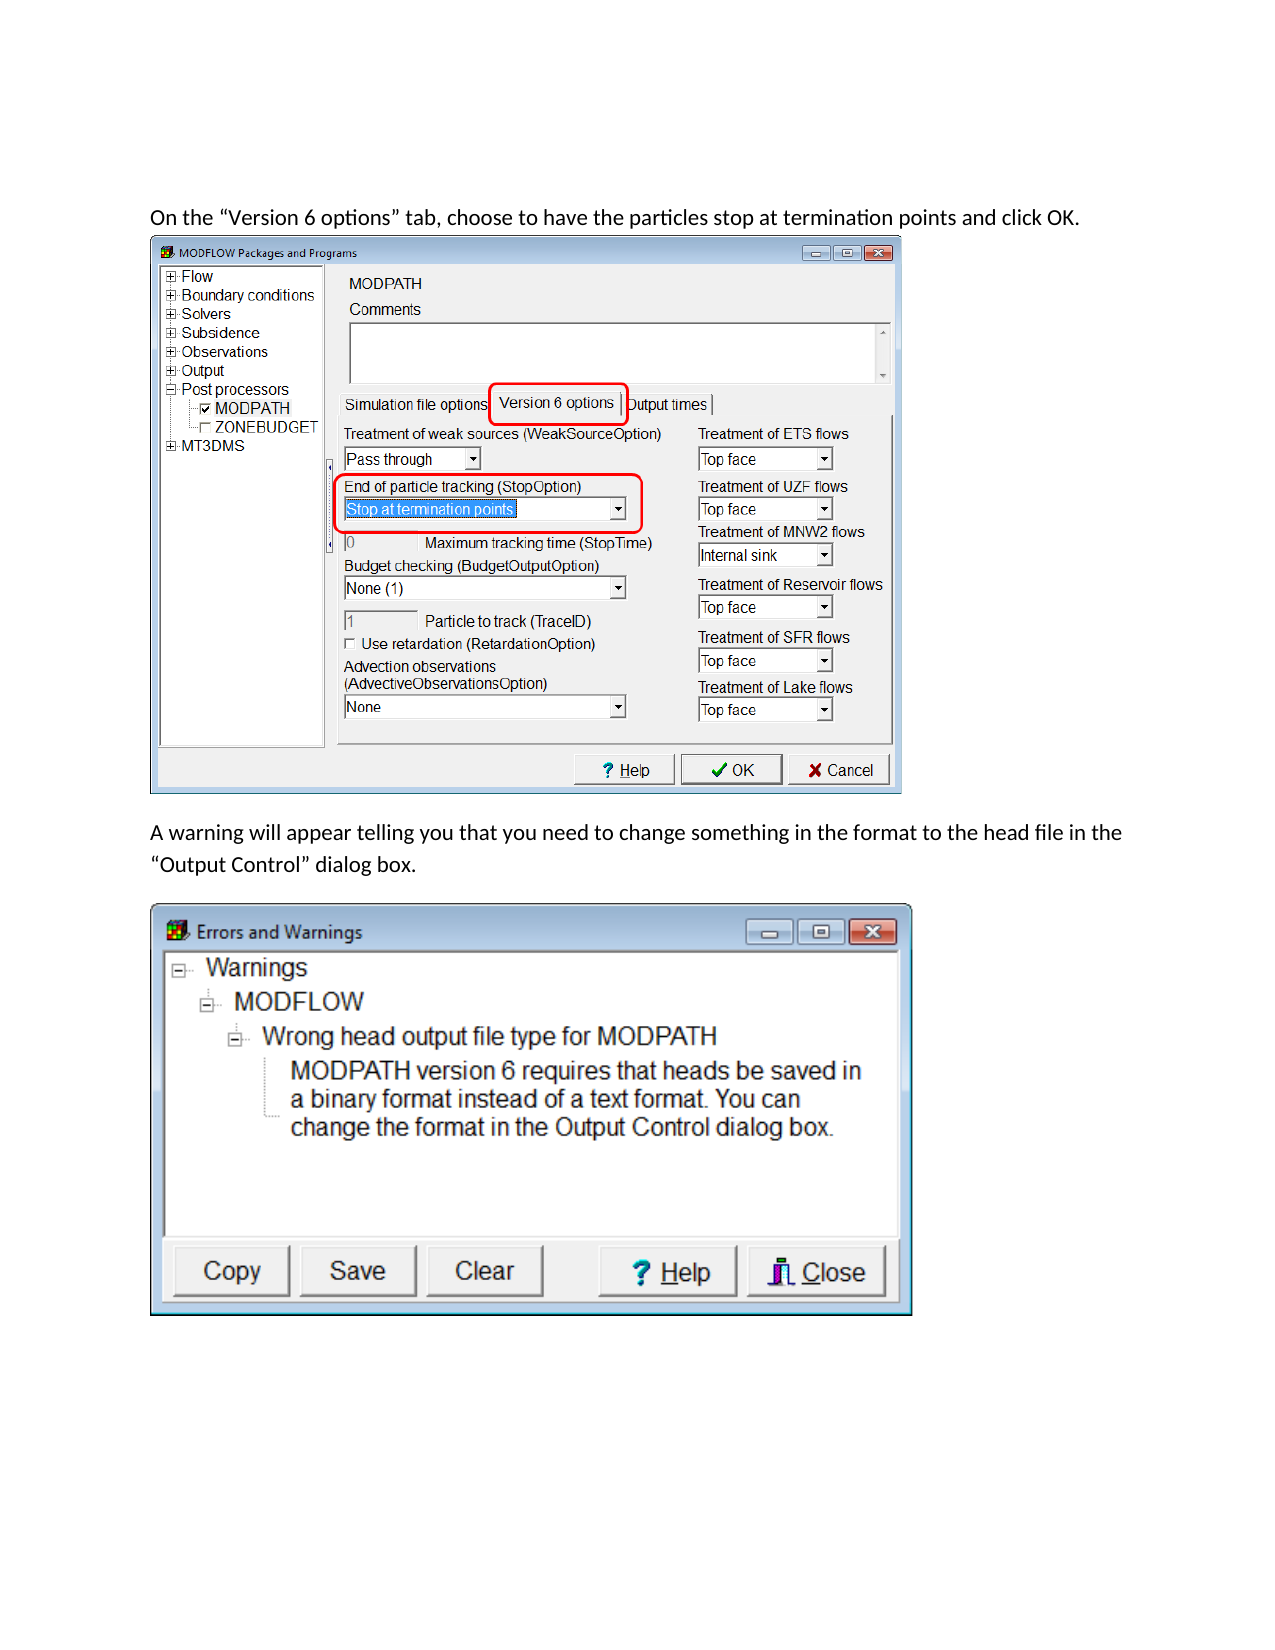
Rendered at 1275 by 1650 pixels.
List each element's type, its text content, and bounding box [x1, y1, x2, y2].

text A warning will appear telling you that you need to change something in the format to the head file in the “Output Control” dialog box. [150, 818, 1125, 878]
picture [150, 235, 902, 794]
picture [150, 903, 913, 1316]
